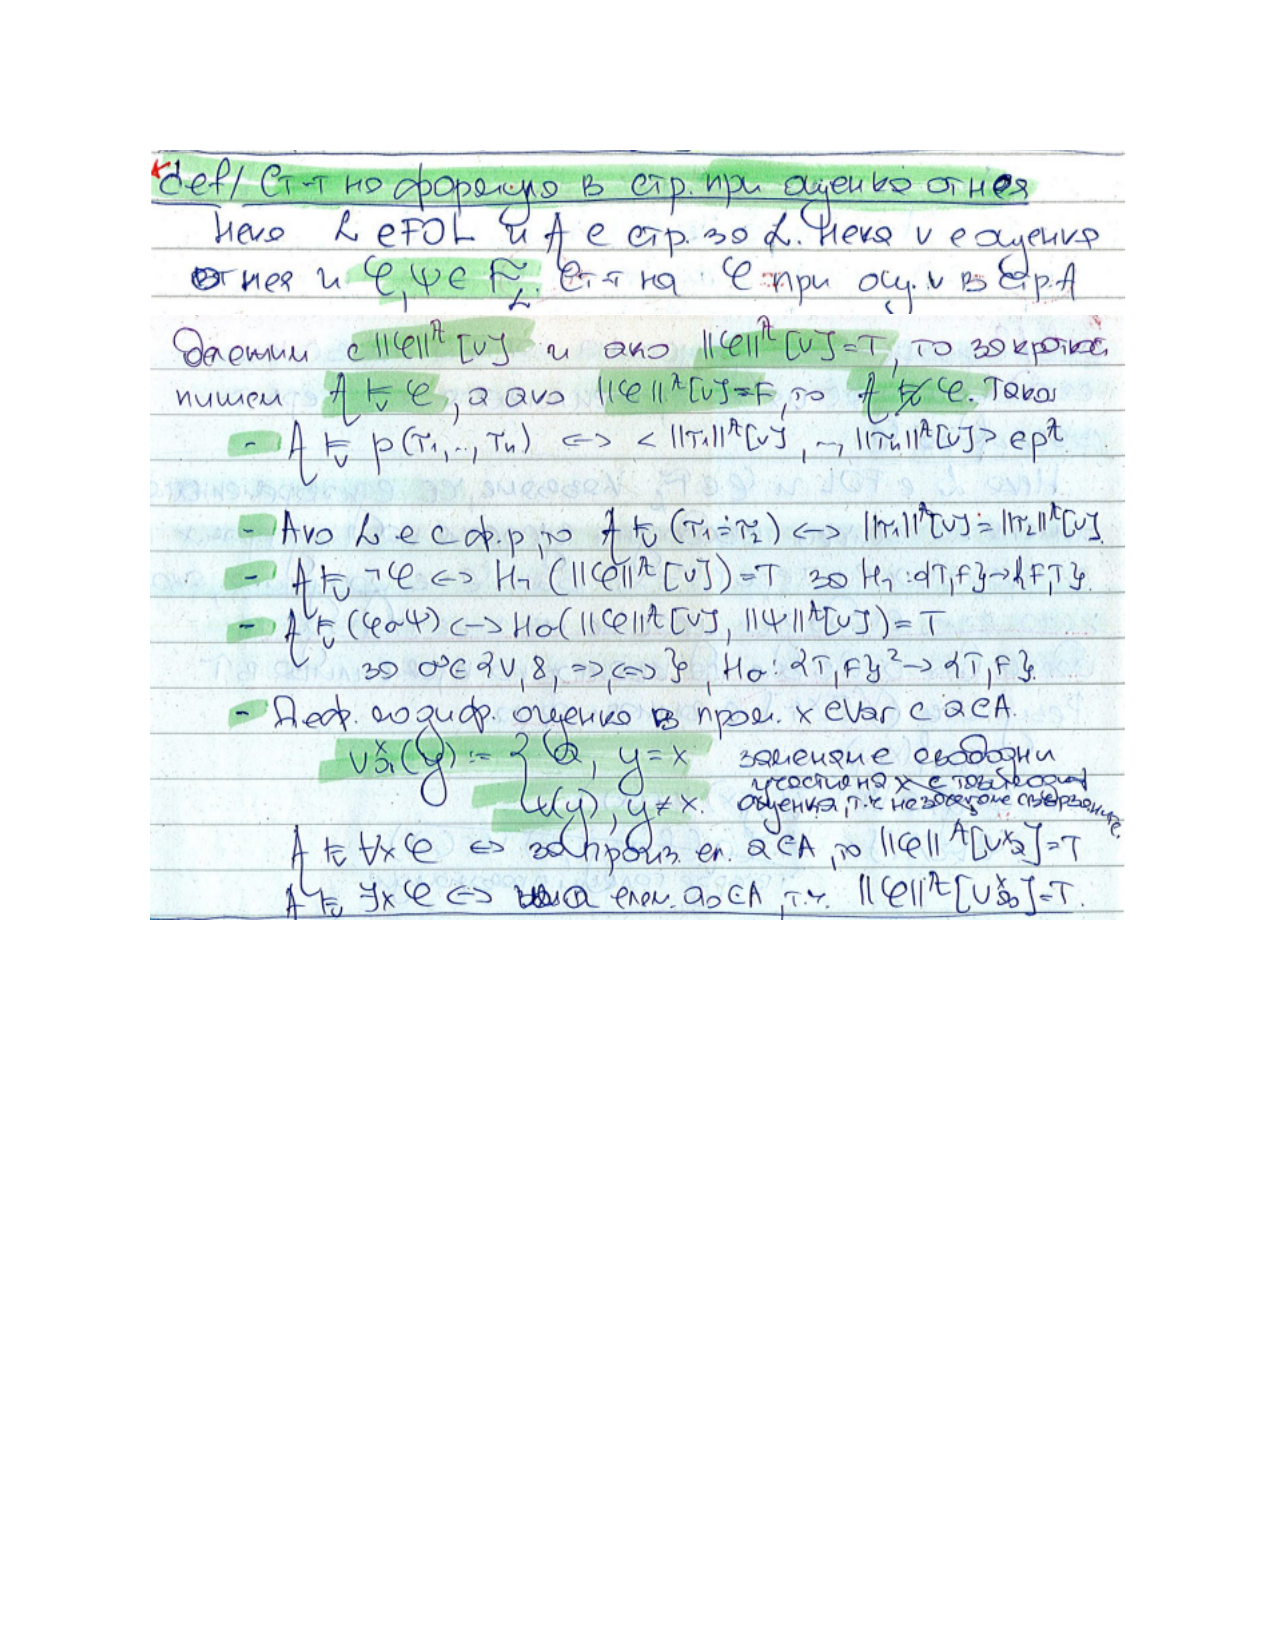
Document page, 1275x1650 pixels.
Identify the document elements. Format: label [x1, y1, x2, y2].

picture [150, 315, 1125, 920]
picture [150, 150, 1125, 314]
